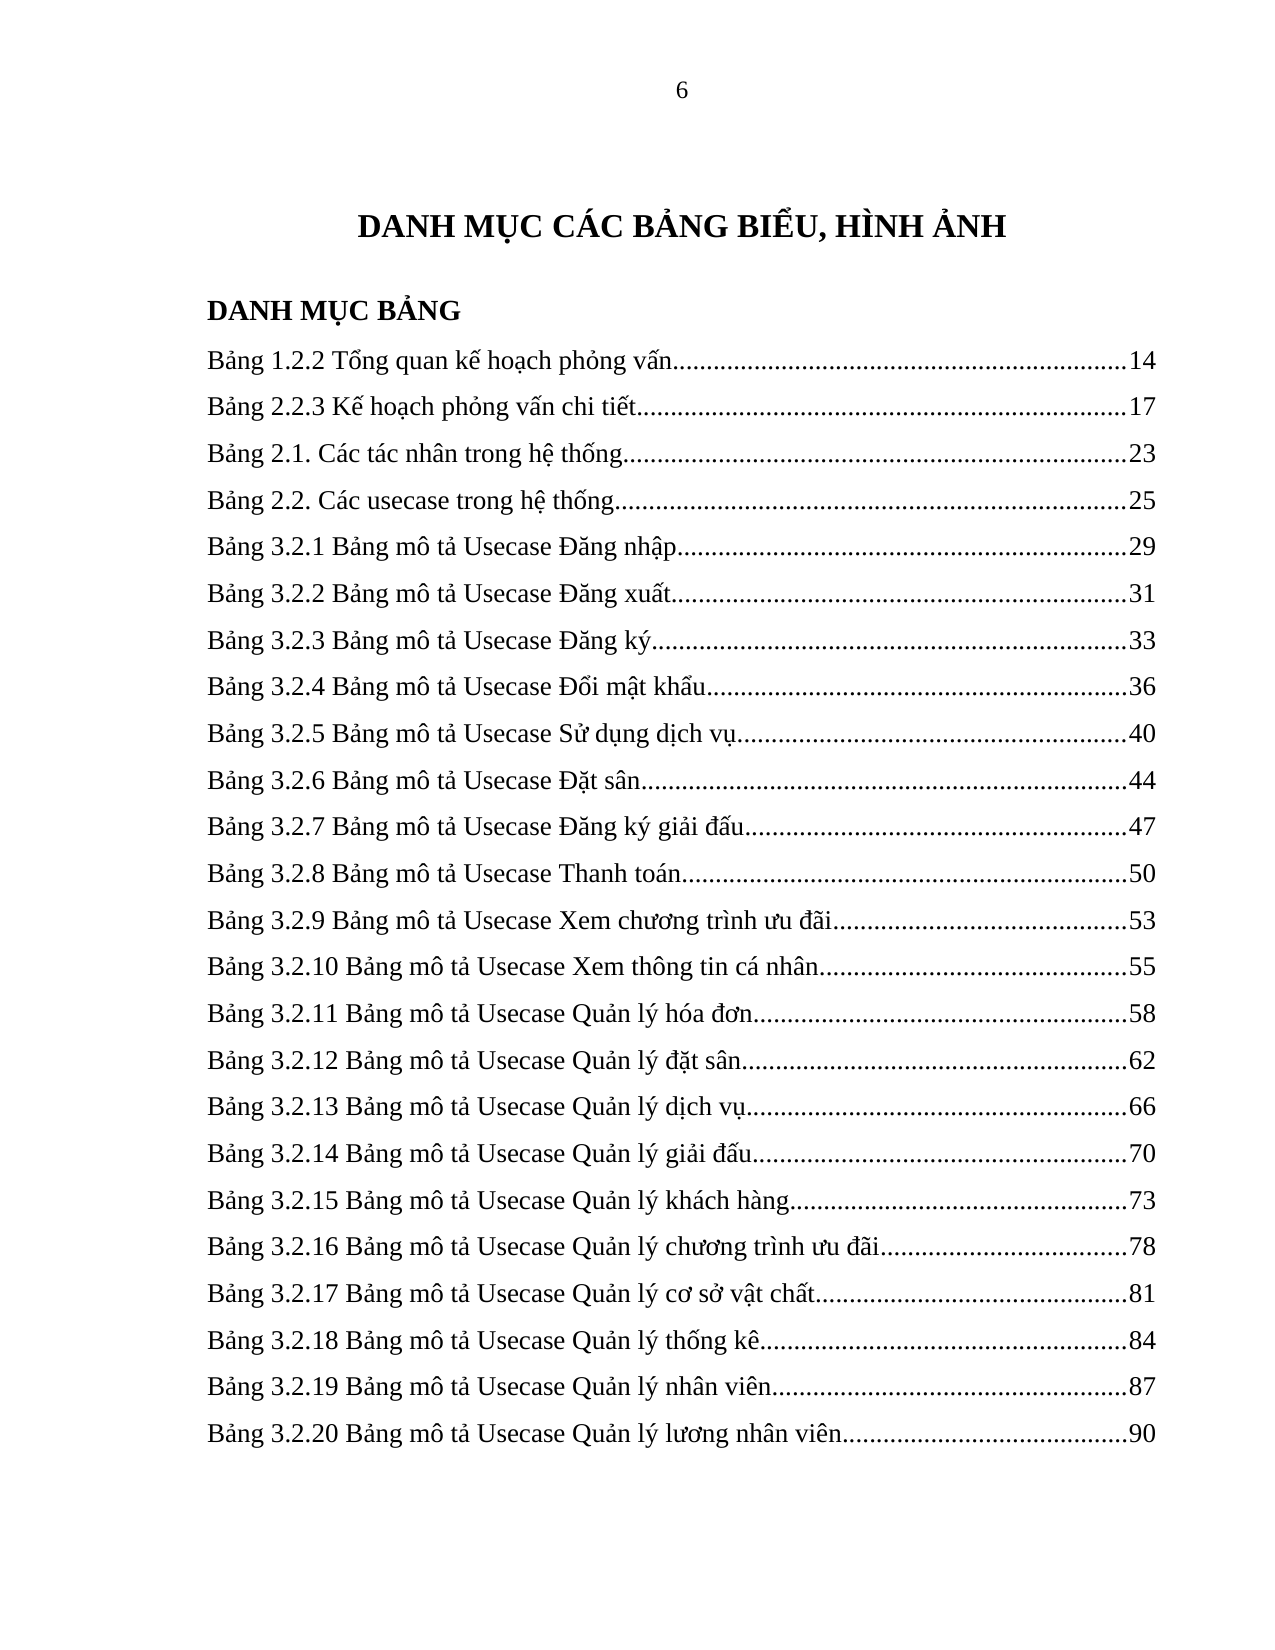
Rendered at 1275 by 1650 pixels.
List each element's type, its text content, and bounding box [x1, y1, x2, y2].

text Bảng 3.2.1 Bảng mô tả Usecase Đăng nhập 29 [207, 530, 1157, 562]
text Bảng 3.2.8 Bảng mô tả Usecase Thanh toán 50 [207, 857, 1157, 888]
text Bảng 2.2. Các usecase trong hệ thống 25 [207, 484, 1157, 515]
text Bảng 3.2.10 Bảng mô tả Usecase Xem thông tin cá nhân 55 [207, 950, 1157, 982]
text Bảng 3.2.9 Bảng mô tả Usecase Xem chương trình ưu đãi 53 [207, 904, 1157, 935]
text Bảng 3.2.19 Bảng mô tả Usecase Quản lý nhân viên 87 [207, 1370, 1157, 1402]
text Bảng 3.2.14 Bảng mô tả Usecase Quản lý giải đấu 70 [207, 1137, 1157, 1168]
text Bảng 3.2.6 Bảng mô tả Usecase Đặt sân 44 [207, 764, 1157, 795]
text Bảng 2.2.3 Kế hoạch phỏng vấn chi tiết 17 [207, 390, 1157, 422]
text Bảng 3.2.13 Bảng mô tả Usecase Quản lý dịch vụ 66 [207, 1090, 1157, 1122]
text Bảng 3.2.7 Bảng mô tả Usecase Đăng ký giải đấu 47 [207, 810, 1157, 842]
text Bảng 3.2.5 Bảng mô tả Usecase Sử dụng dịch vụ 40 [207, 717, 1157, 748]
text Bảng 2.1. Các tác nhân trong hệ thống 23 [207, 437, 1157, 468]
text Bảng 3.2.18 Bảng mô tả Usecase Quản lý thống kê 84 [207, 1324, 1157, 1355]
text Bảng 3.2.11 Bảng mô tả Usecase Quản lý hóa đơn 58 [207, 997, 1157, 1028]
text Bảng 1.2.2 Tổng quan kế hoạch phỏng vấn 14 [207, 344, 1157, 375]
text DANH MỤC BẢNG [207, 293, 1157, 327]
text Bảng 3.2.17 Bảng mô tả Usecase Quản lý cơ sở vật chất 81 [207, 1277, 1157, 1308]
text Bảng 3.2.3 Bảng mô tả Usecase Đăng ký 33 [207, 624, 1157, 655]
text DANH MỤC CÁC BẢNG BIỂU, HÌNH ẢNH [207, 207, 1157, 245]
text Bảng 3.2.20 Bảng mô tả Usecase Quản lý lương nhân viên 90 [207, 1417, 1157, 1448]
text Bảng 3.2.16 Bảng mô tả Usecase Quản lý chương trình ưu đãi 78 [207, 1230, 1157, 1262]
text Bảng 3.2.15 Bảng mô tả Usecase Quản lý khách hàng 73 [207, 1184, 1157, 1215]
text Bảng 3.2.12 Bảng mô tả Usecase Quản lý đặt sân 62 [207, 1044, 1157, 1075]
text Bảng 3.2.2 Bảng mô tả Usecase Đăng xuất 31 [207, 577, 1157, 608]
text Bảng 3.2.4 Bảng mô tả Usecase Đổi mật khẩu 36 [207, 670, 1157, 702]
